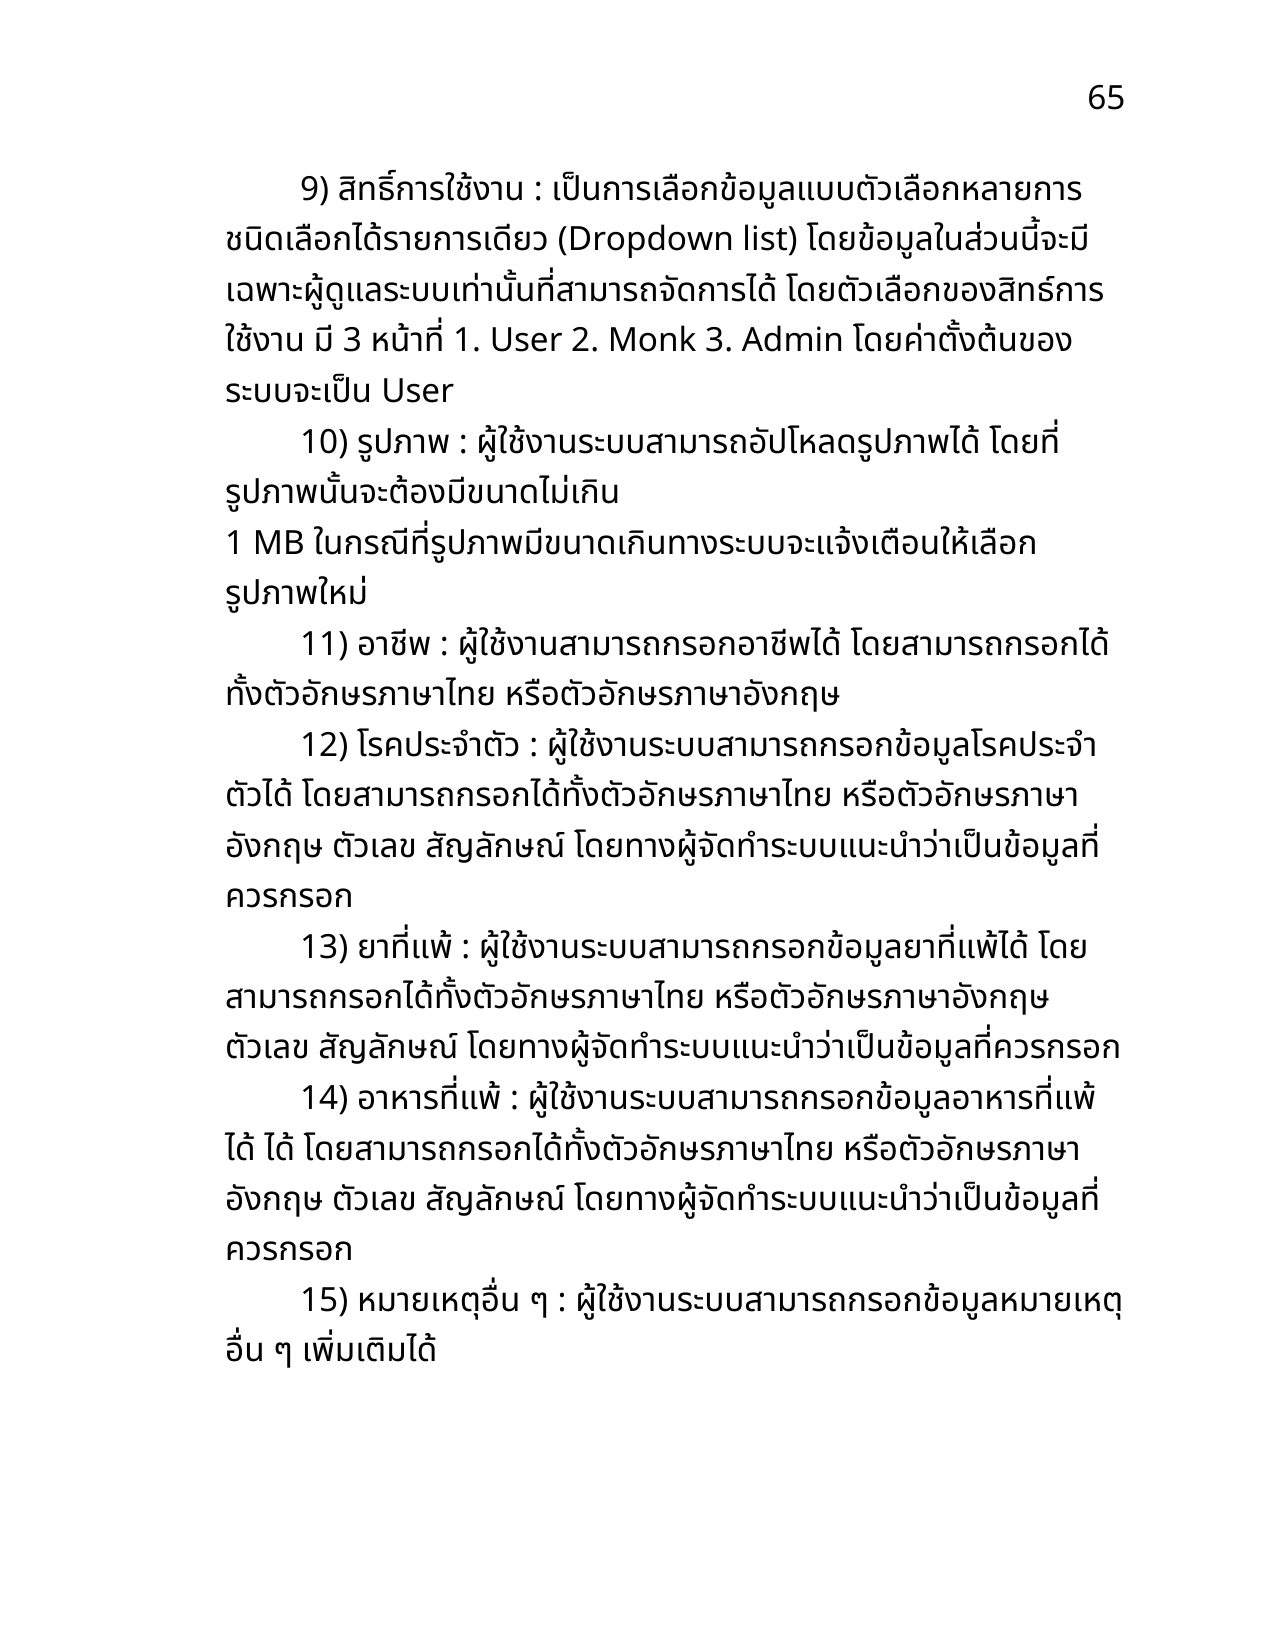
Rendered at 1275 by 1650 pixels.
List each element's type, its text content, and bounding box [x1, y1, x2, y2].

text 10) รูปภาพ : ผู้ใช้งานระบบสามารถอัปโหลดรูปภาพได้ โดยที่รูปภาพนั้นจะต้องมีขนาดไม่เกิน 1 MB ในกรณีที่รูปภาพมีขนาดเกินทางระบบจะแจ้งเตือนให้เลือกรูปภาพใหม่ [225, 417, 1125, 619]
text 15) หมายเหตุอื่น ๆ : ผู้ใช้งานระบบสามารถกรอกข้อมูลหมายเหตุอื่น ๆ เพิ่มเติมได้ [225, 1276, 1125, 1377]
text 13) ยาที่แพ้ : ผู้ใช้งานระบบสามารถกรอกข้อมูลยาที่แพ้ได้ โดยสามารถกรอกได้ทั้งตัวอักษรภาษาไทย หรือตัวอักษรภาษาอังกฤษ ตัวเลข สัญลักษณ์ โดยทางผู้จัดทำระบบแนะนำว่าเป็นข้อมูลที่ควรกรอก [225, 922, 1125, 1074]
text 12) โรคประจำตัว : ผู้ใช้งานระบบสามารถกรอกข้อมูลโรคประจำตัวได้ โดยสามารถกรอกได้ทั้งตัวอักษรภาษาไทย หรือตัวอักษรภาษาอังกฤษ ตัวเลข สัญลักษณ์ โดยทางผู้จัดทำระบบแนะนำว่าเป็นข้อมูลที่ควรกรอก [225, 721, 1125, 922]
text 14) อาหารที่แพ้ : ผู้ใช้งานระบบสามารถกรอกข้อมูลอาหารที่แพ้ได้ ได้ โดยสามารถกรอกได้ทั้งตัวอักษรภาษาไทย หรือตัวอักษรภาษาอังกฤษ ตัวเลข สัญลักษณ์ โดยทางผู้จัดทำระบบแนะนำว่าเป็นข้อมูลที่ควรกรอก [225, 1074, 1125, 1276]
text 9) สิทธิ์การใช้งาน : เป็นการเลือกข้อมูลแบบตัวเลือกหลายการ ชนิดเลือกได้รายการเดียว (Dropdown list) โดยข้อมูลในส่วนนี้จะมีเฉพาะผู้ดูแลระบบเท่านั้นที่สามารถจัดการได้ โดยตัวเลือกของสิทธ์การใช้งาน มี 3 หน้าที่ 1. User 2. Monk 3. Admin โดยค่าตั้งต้นของระบบจะเป็น User [225, 164, 1125, 417]
text 11) อาชีพ : ผู้ใช้งานสามารถกรอกอาชีพได้ โดยสามารถกรอกได้ทั้งตัวอักษรภาษาไทย หรือตัวอักษรภาษาอังกฤษ [225, 619, 1125, 721]
